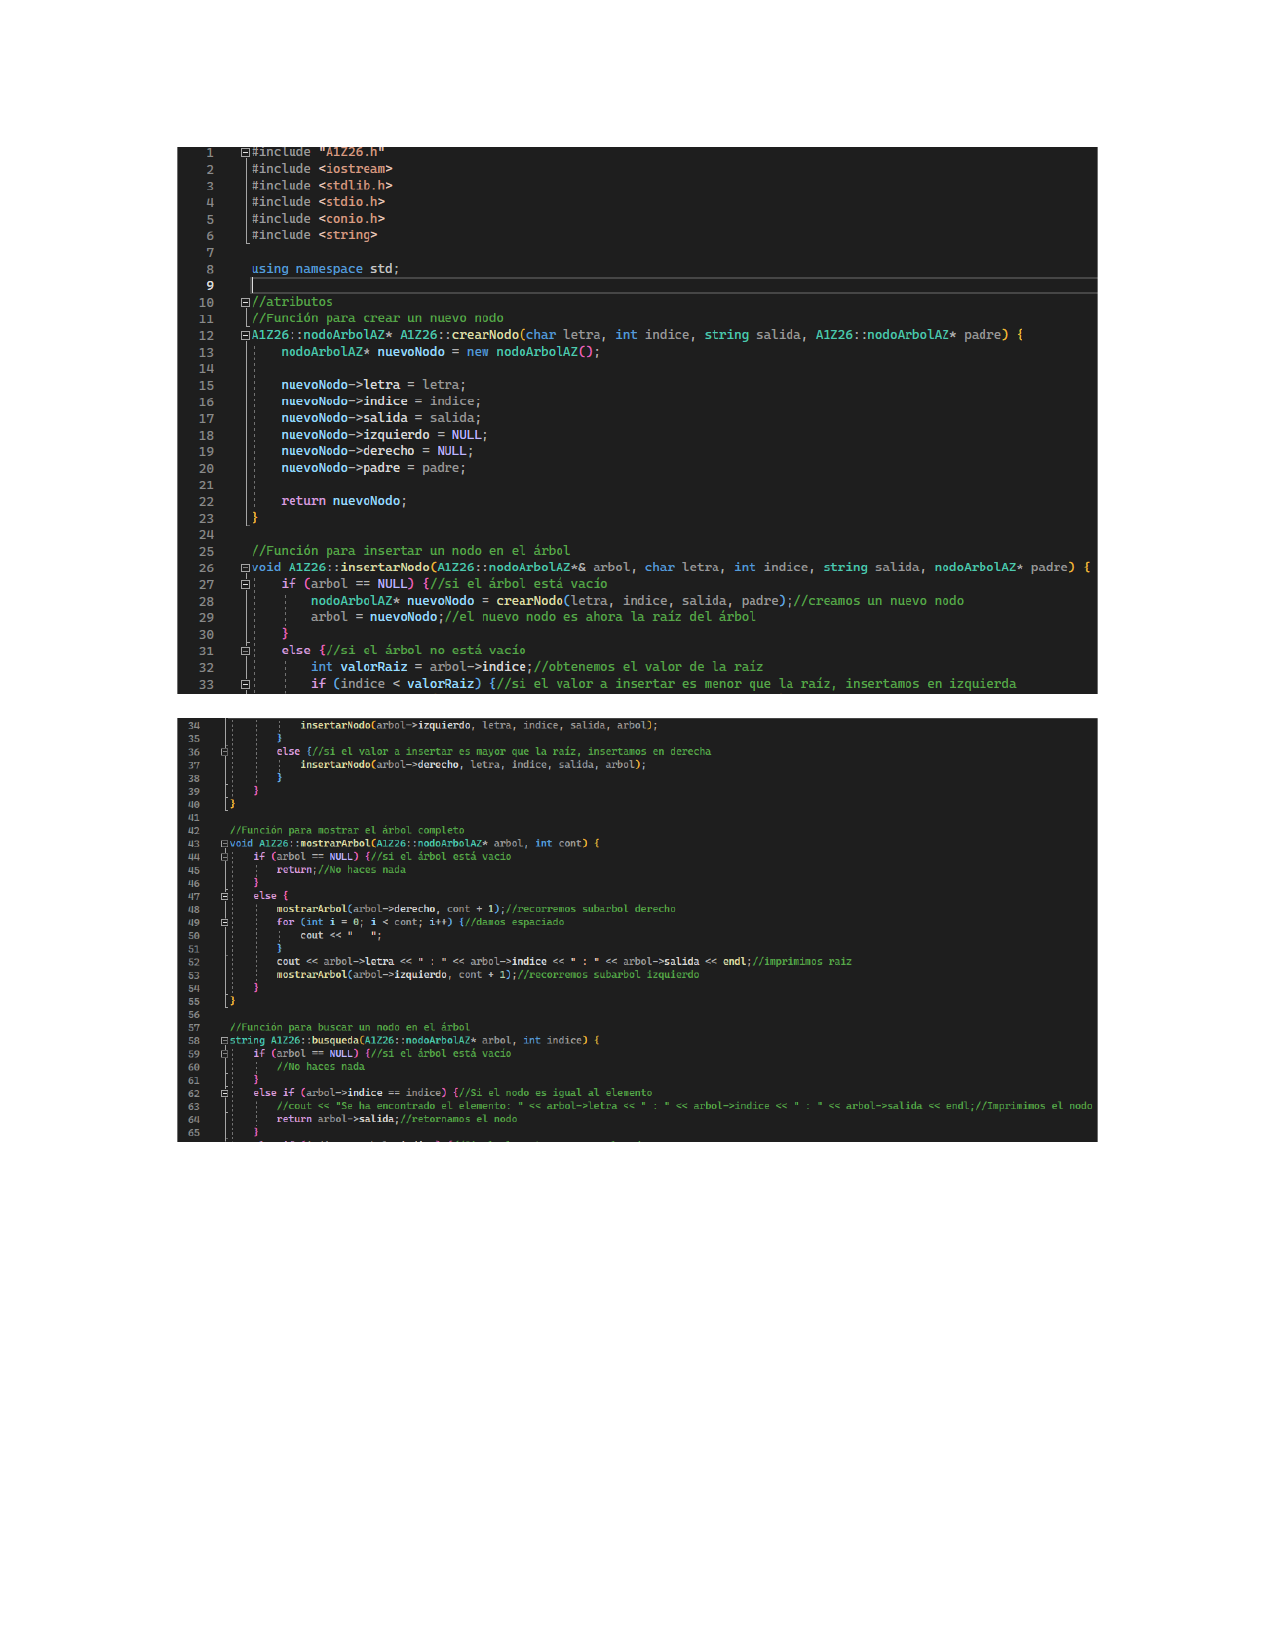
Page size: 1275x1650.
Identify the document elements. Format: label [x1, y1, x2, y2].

picture [177, 147, 1098, 694]
picture [177, 718, 1098, 1142]
